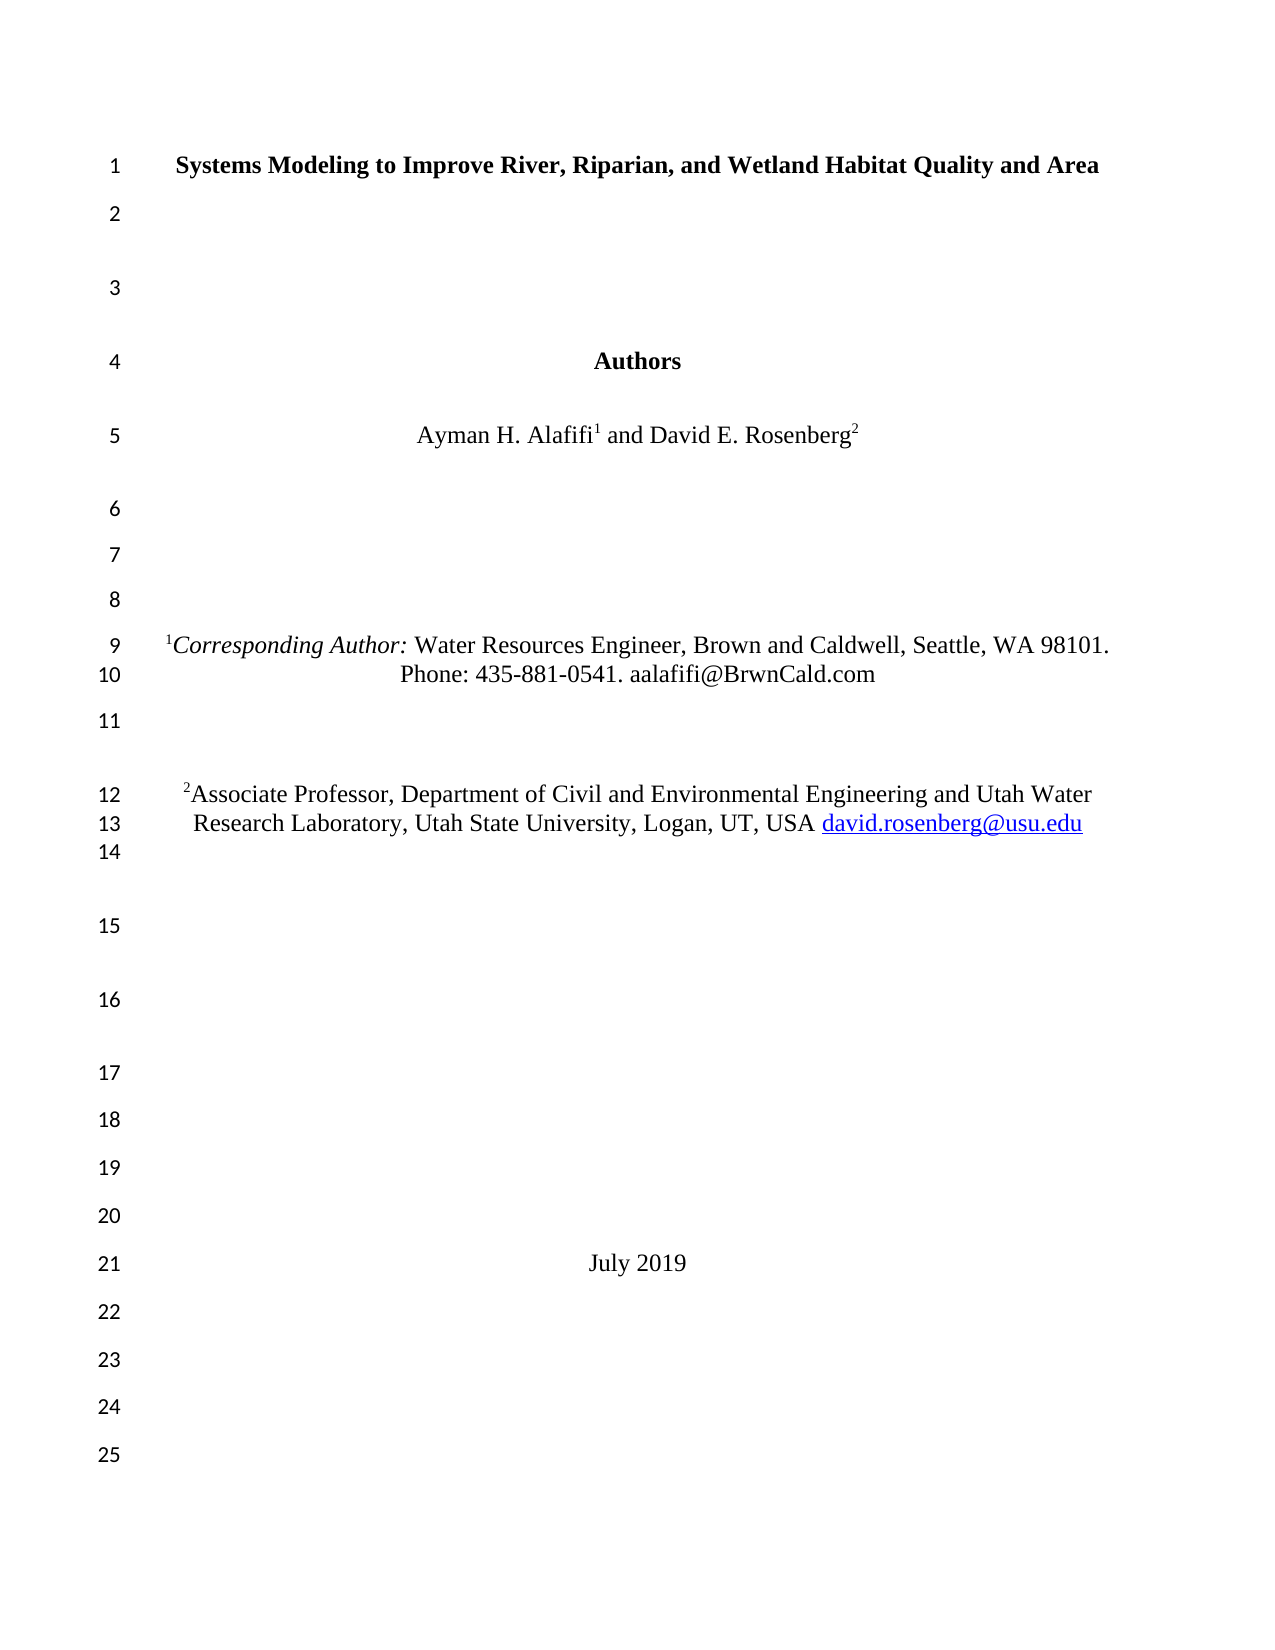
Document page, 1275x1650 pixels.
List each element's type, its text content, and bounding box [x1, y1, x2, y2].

text July 2019 [150, 1248, 1125, 1277]
